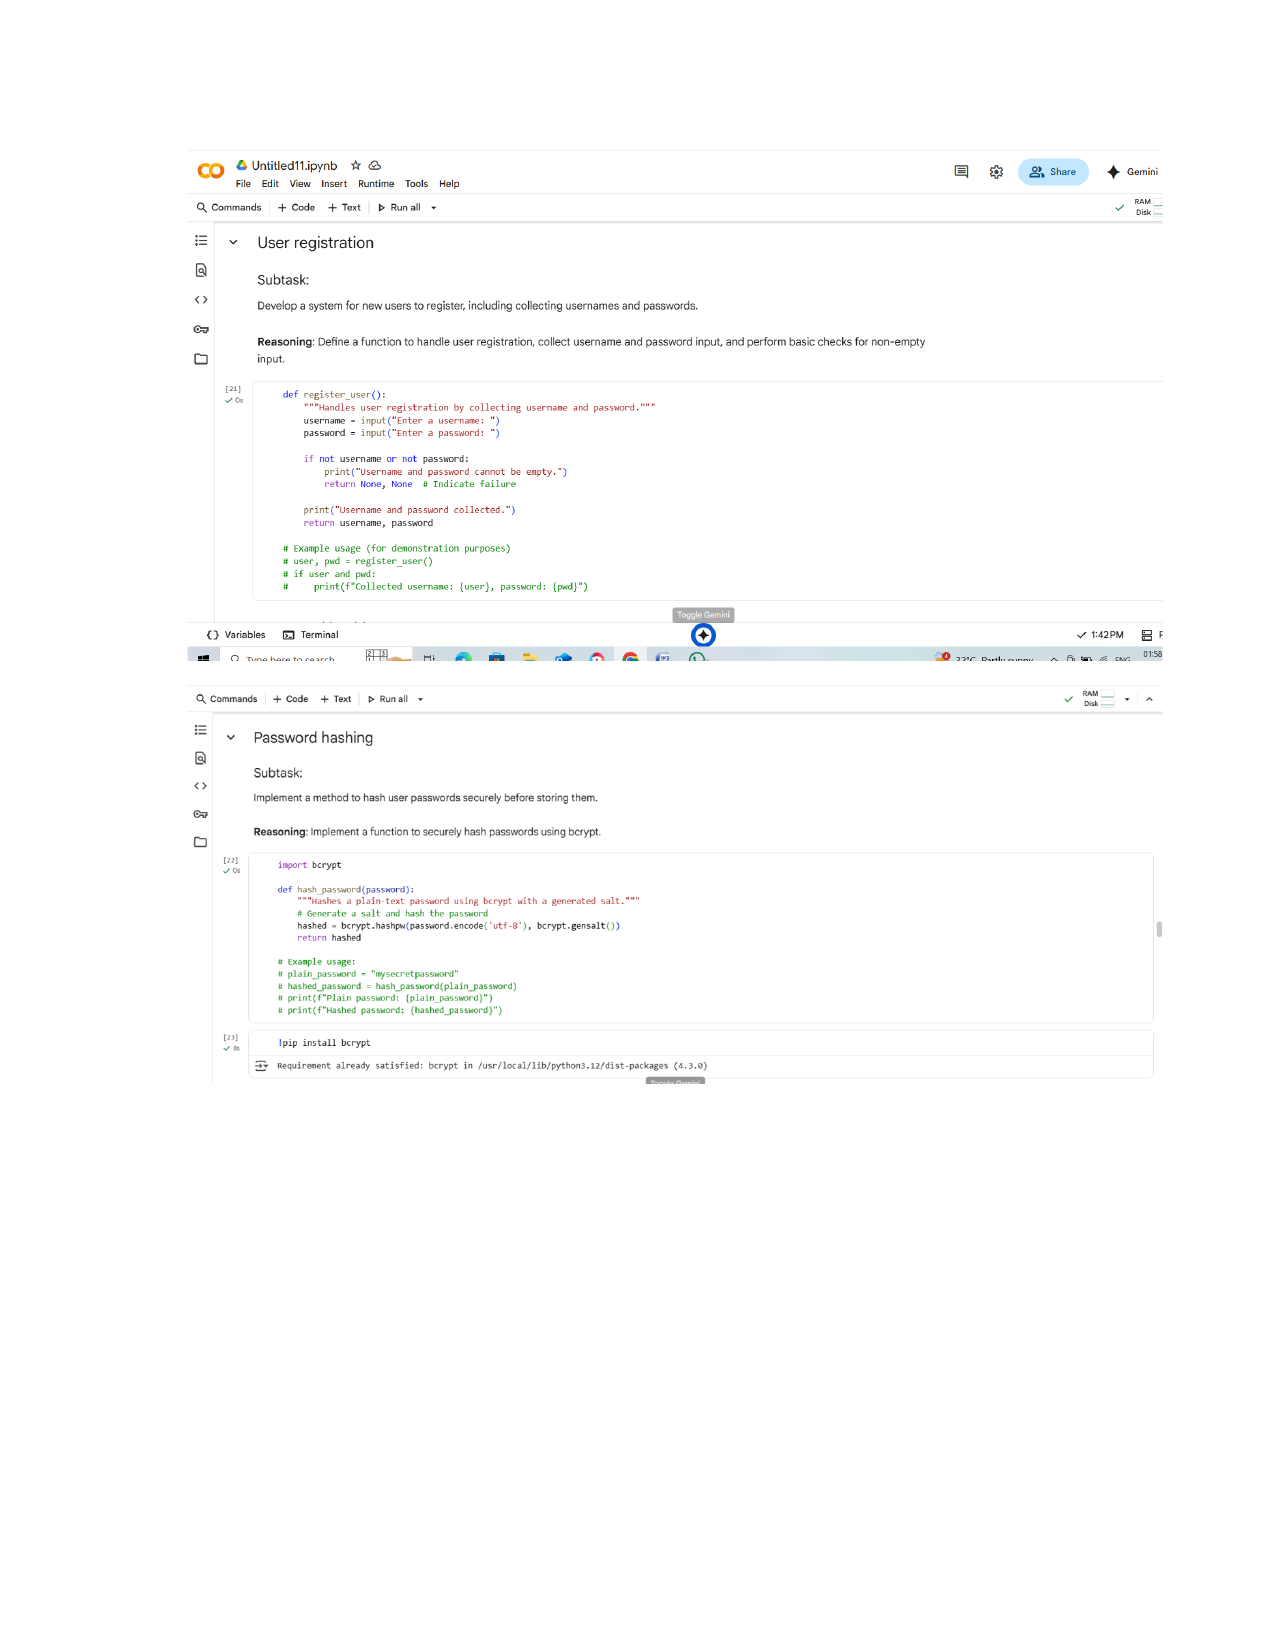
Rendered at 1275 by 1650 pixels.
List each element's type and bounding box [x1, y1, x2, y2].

picture [187, 685, 1163, 1084]
picture [187, 150, 1163, 661]
